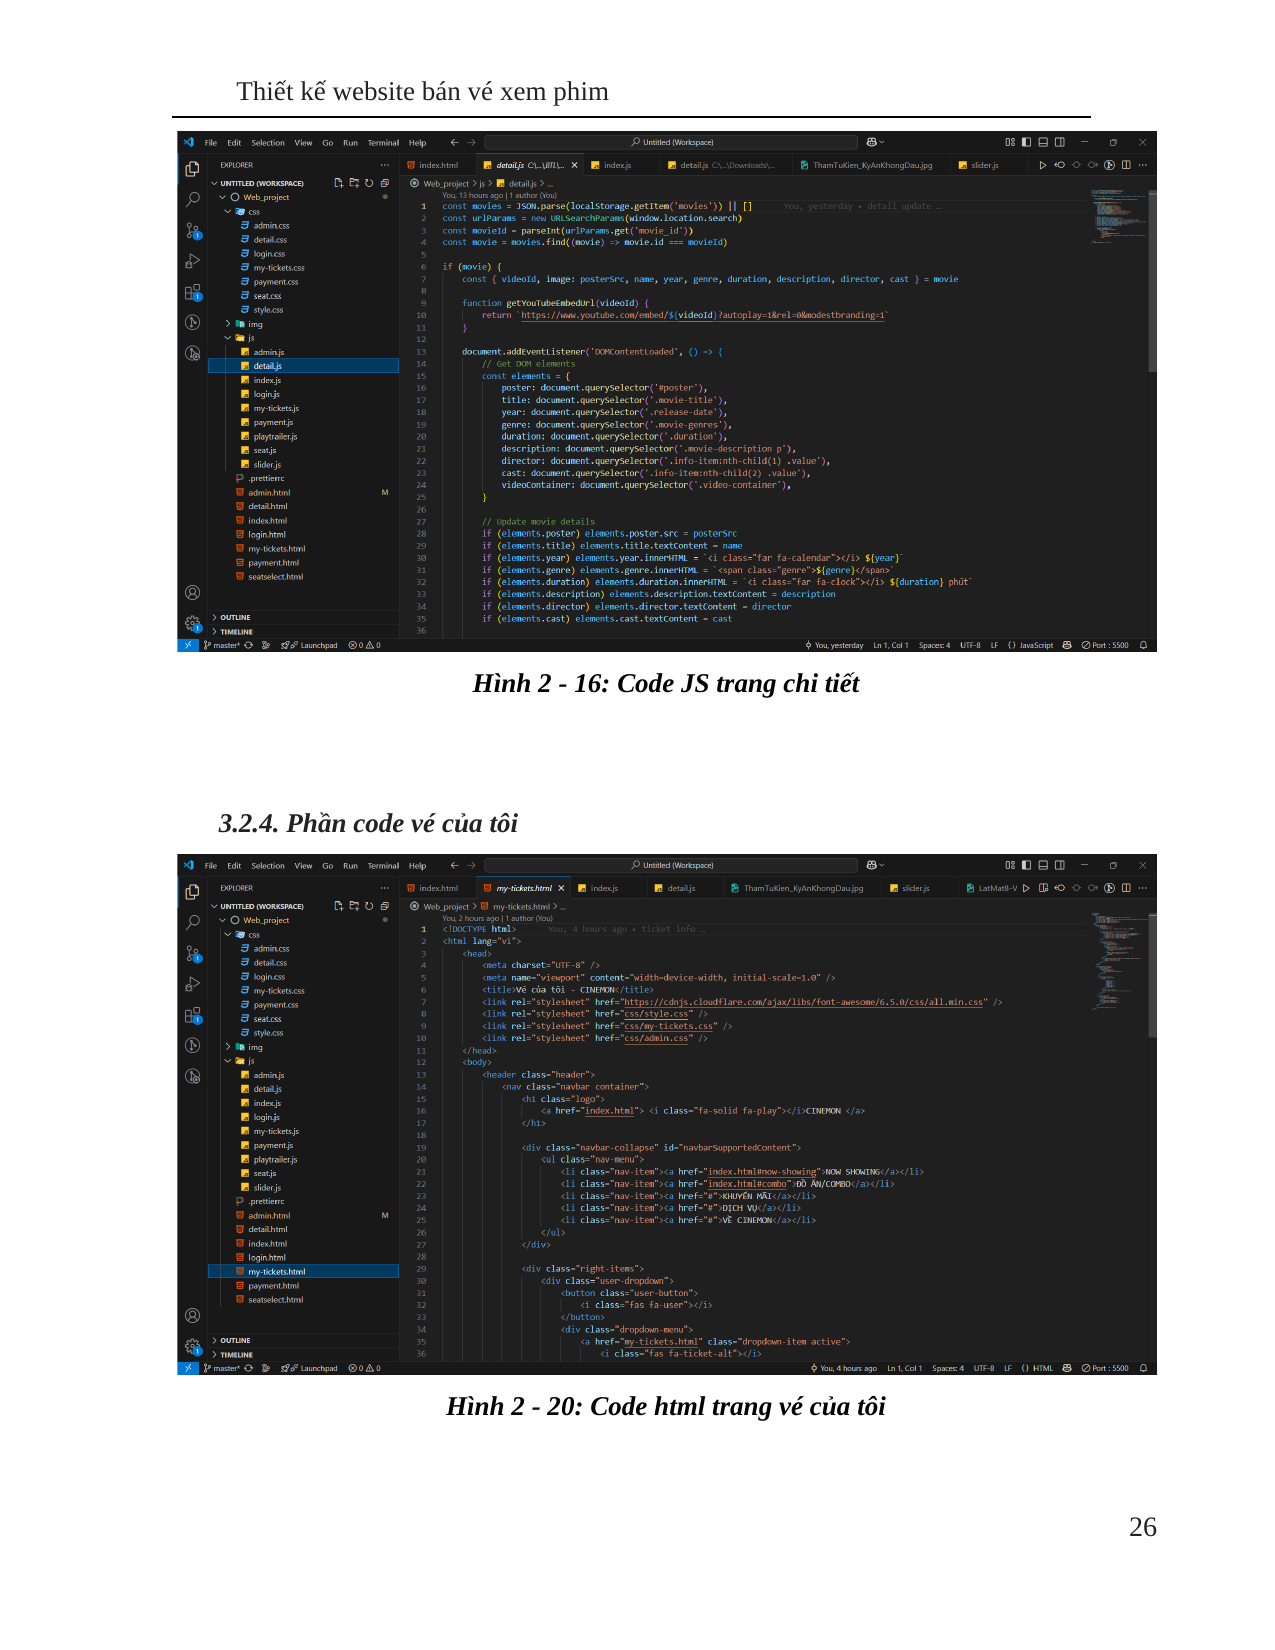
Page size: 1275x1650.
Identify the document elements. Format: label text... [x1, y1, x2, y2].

picture [177, 131, 1157, 652]
text 3.2.4. Phần code vé của tôi [177, 807, 1157, 839]
picture [177, 854, 1157, 1375]
text Hình 2 - 16: Code JS trang chi tiết [177, 667, 1157, 699]
text Hình 2 - 20: Code html trang vé của tôi [177, 1390, 1157, 1421]
